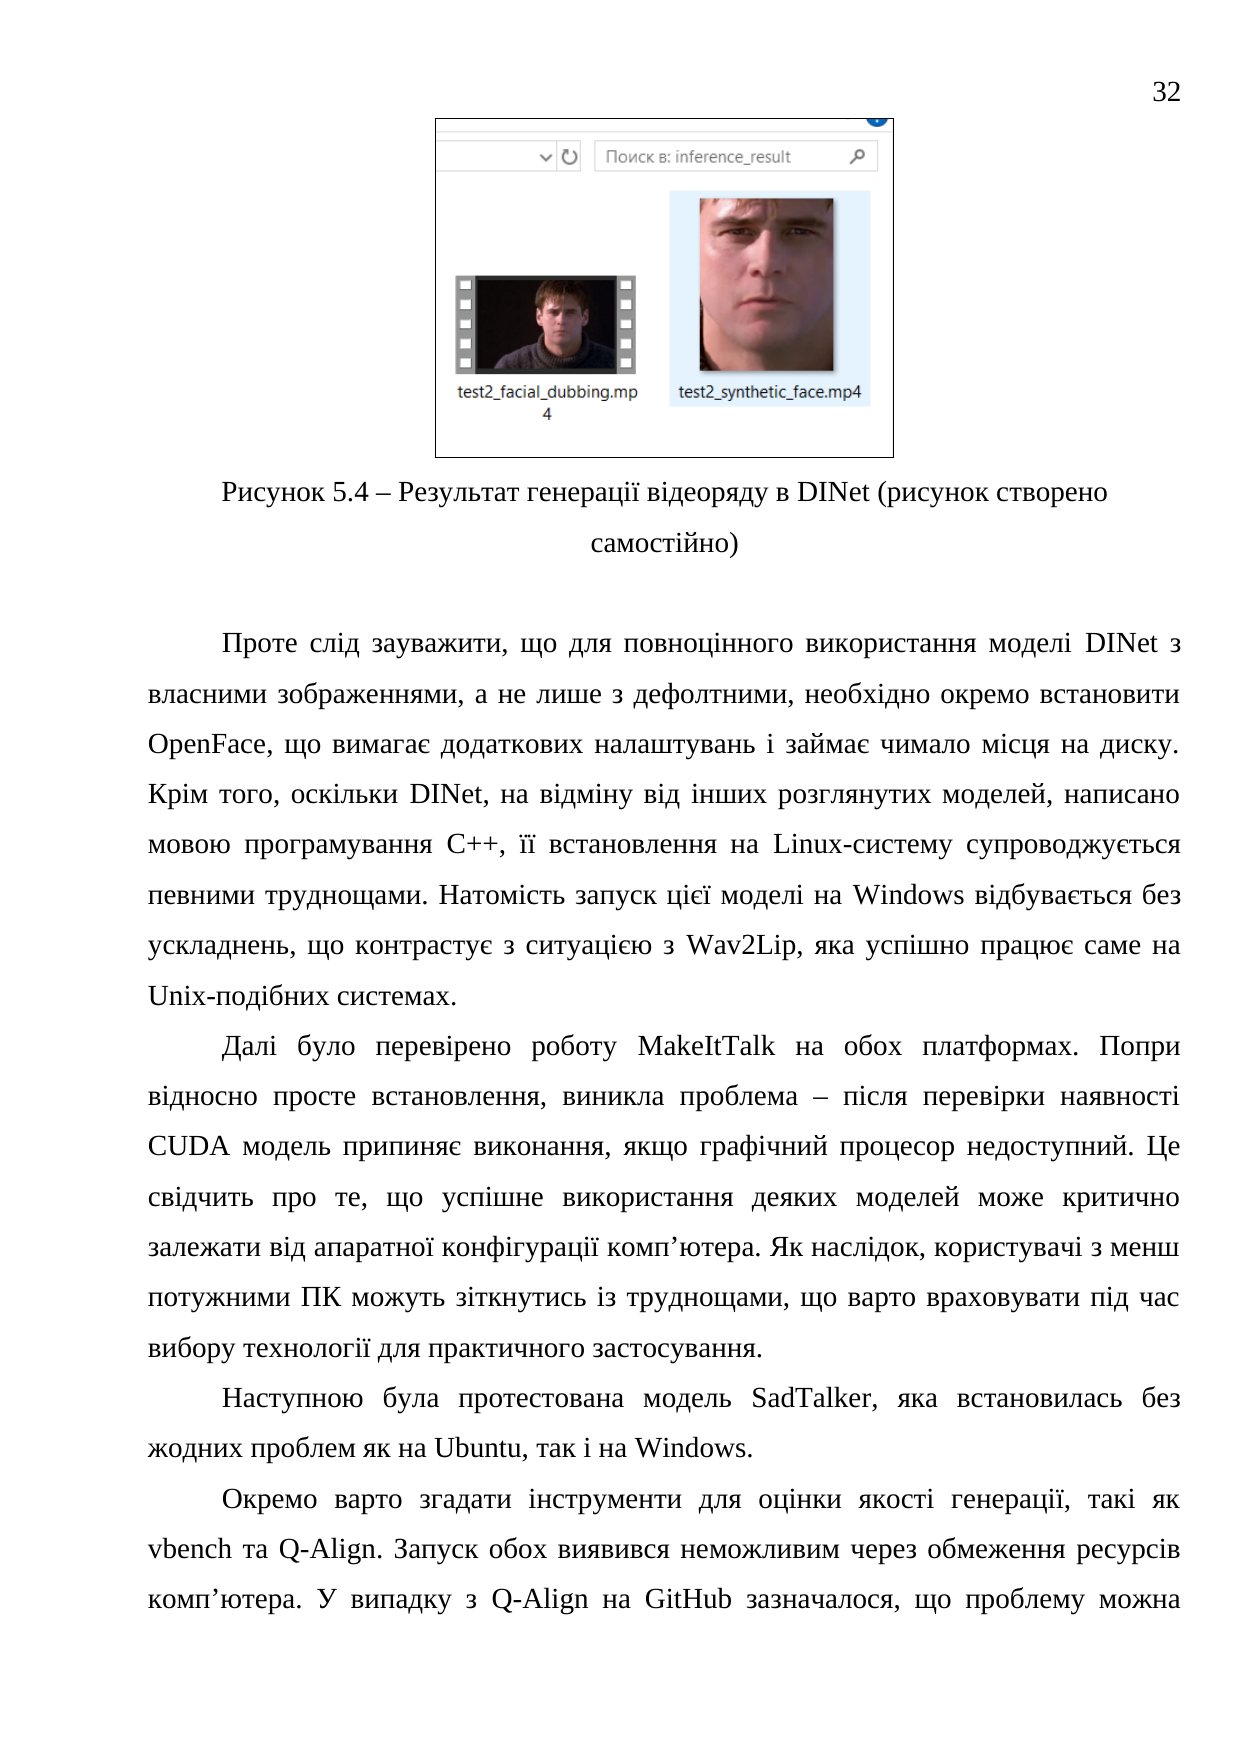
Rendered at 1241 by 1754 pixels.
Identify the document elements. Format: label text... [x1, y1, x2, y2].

text Наступною була протестована модель SadTalker, яка встановилась без жодних проблем як на Ubuntu, так і на Windows. [148, 1380, 1181, 1464]
text Проте слід зауважити, що для повноцінного використання моделі DINet з власними зображеннями, а не лише з дефолтними, необхідно окремо встановити OpenFace, що вимагає додаткових налаштувань і займає чимало місця на диску. Крім того, оскільки DINet, на відміну від інших розглянутих моделей, написано мовою програмування C++, її встановлення на Linux-систему супроводжується певними труднощами. Натомість запуск цієї моделі на Windows відбувається без ускладнень, що контрастує з ситуацією з Wav2Lip, яка успішно працює саме на Unix-подібних системах. [148, 625, 1181, 1011]
text Рисунок 5.4 – Результат генерації відеоряду в DINet (рисунок створено самостійно) [148, 474, 1181, 558]
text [148, 1481, 1181, 1615]
picture [436, 119, 893, 457]
text Далі було перевірено роботу MakeItTalk на обох платформах. Попри відносно просте встановлення, виникла проблема – після перевірки наявності CUDA модель припиняє виконання, якщо графічний процесор недоступний. Це свідчить про те, що успішне використання деяких моделей може критично залежати від апаратної конфігурації комп’ютера. Як наслідок, користувачі з менш потужними ПК можуть зіткнутись із труднощами, що варто враховувати під час вибору технології для практичного застосування. [148, 1028, 1181, 1363]
